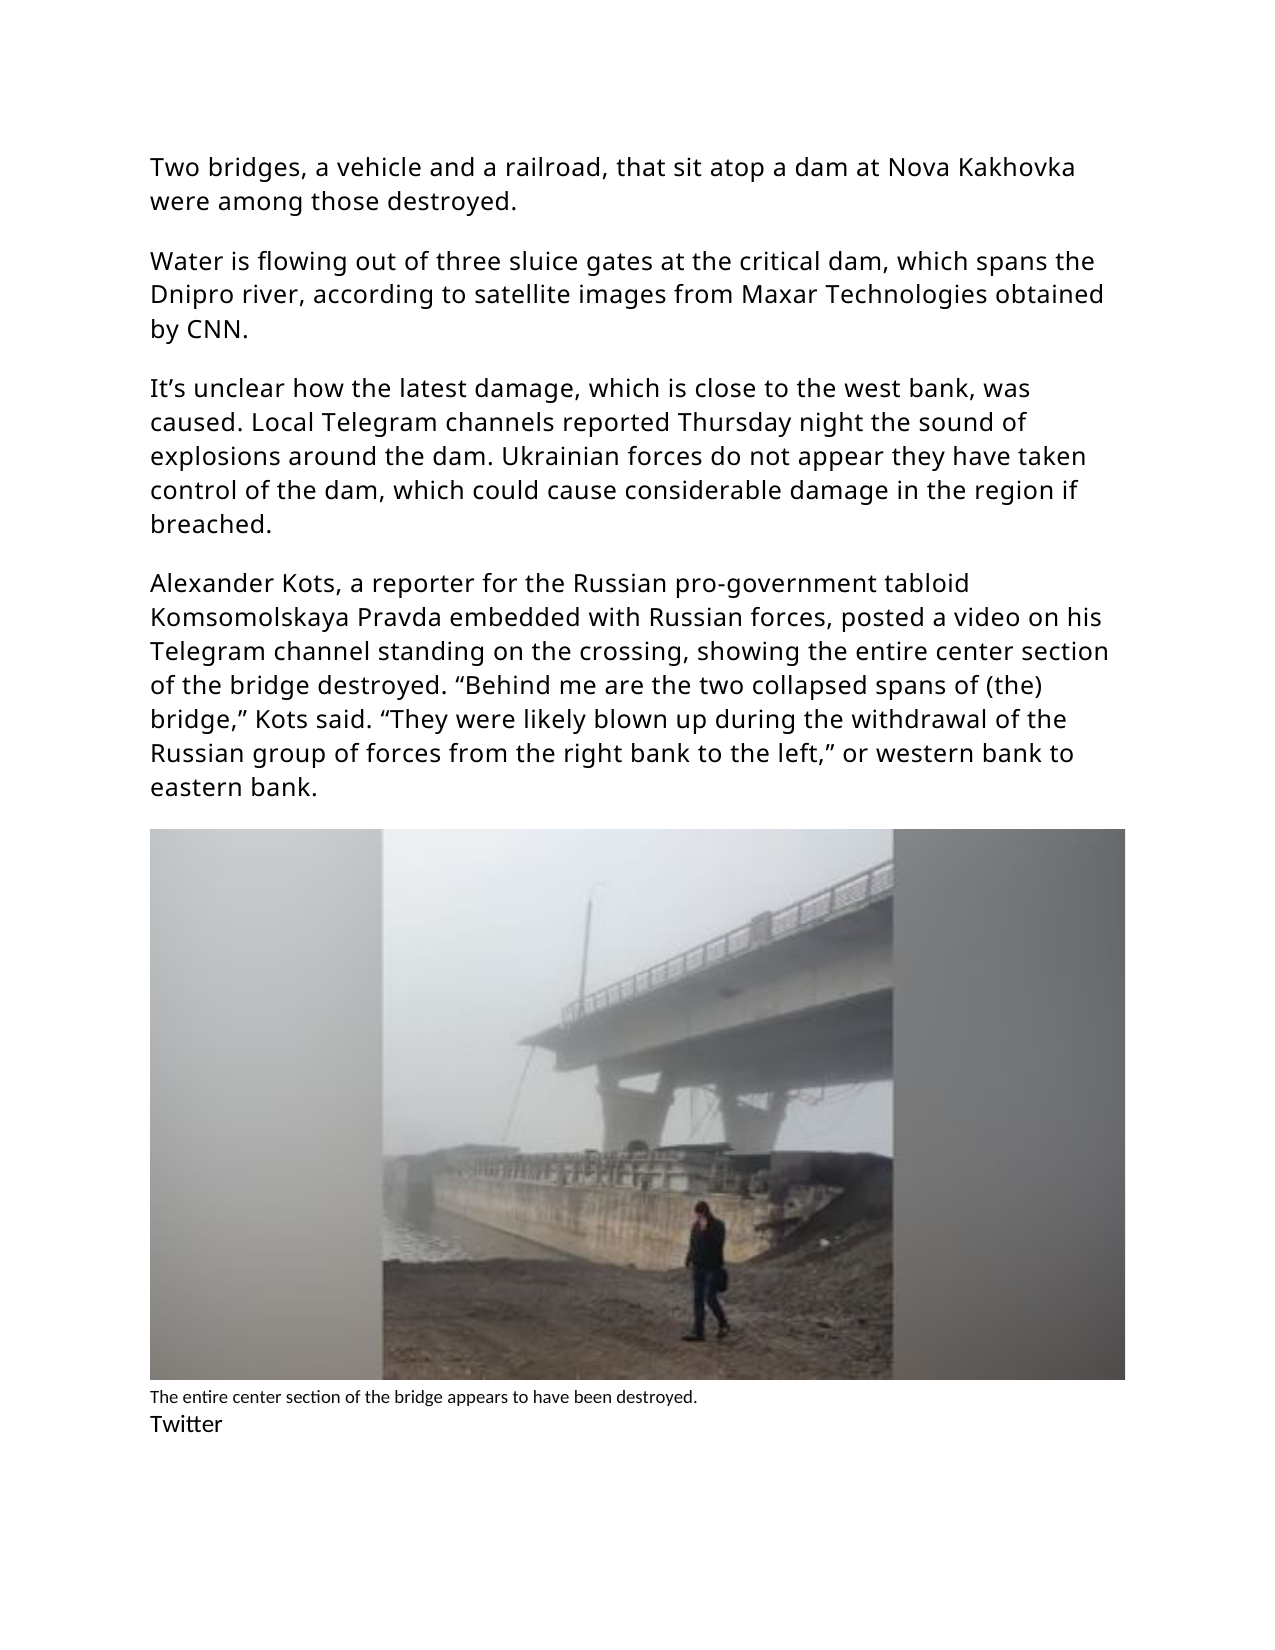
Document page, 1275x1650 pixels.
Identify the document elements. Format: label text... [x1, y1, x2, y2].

picture [150, 829, 1125, 1380]
text The entire center section of the bridge appears to have been destroyed. [150, 1380, 1125, 1408]
text Twitter [150, 1408, 1125, 1438]
text It’s unclear how the latest damage, which is close to the west bank, was caused. Local Telegram channels reported Thursday night the sound of explosions around the dam. Ukrainian forces do not appear they have taken control of the dam, which could cause considerable damage in the region if breached. [150, 370, 1125, 541]
text Two bridges, a vehicle and a railroad, that sit atop a dam at Nova Kakhovka were among those destroyed. [150, 150, 1125, 218]
text Alexander Kots, a reporter for the Russian pro-government tabloid Komsomolskaya Pravda embedded with Russian forces, posted a video on his Telegram channel standing on the crossing, showing the entire center section of the bridge destroyed. “Behind me are the two collapsed spans of (the) bridge,” Kots said. “They were likely blown up during the withdrawal of the Russian group of forces from the right bank to the left,” or western bank to eastern bank. [150, 566, 1125, 804]
text Water is flowing out of three sluice gates at the critical dam, which spans the Dnipro river, according to satellite images from Maxar Technologies obtained by CNN. [150, 243, 1125, 345]
